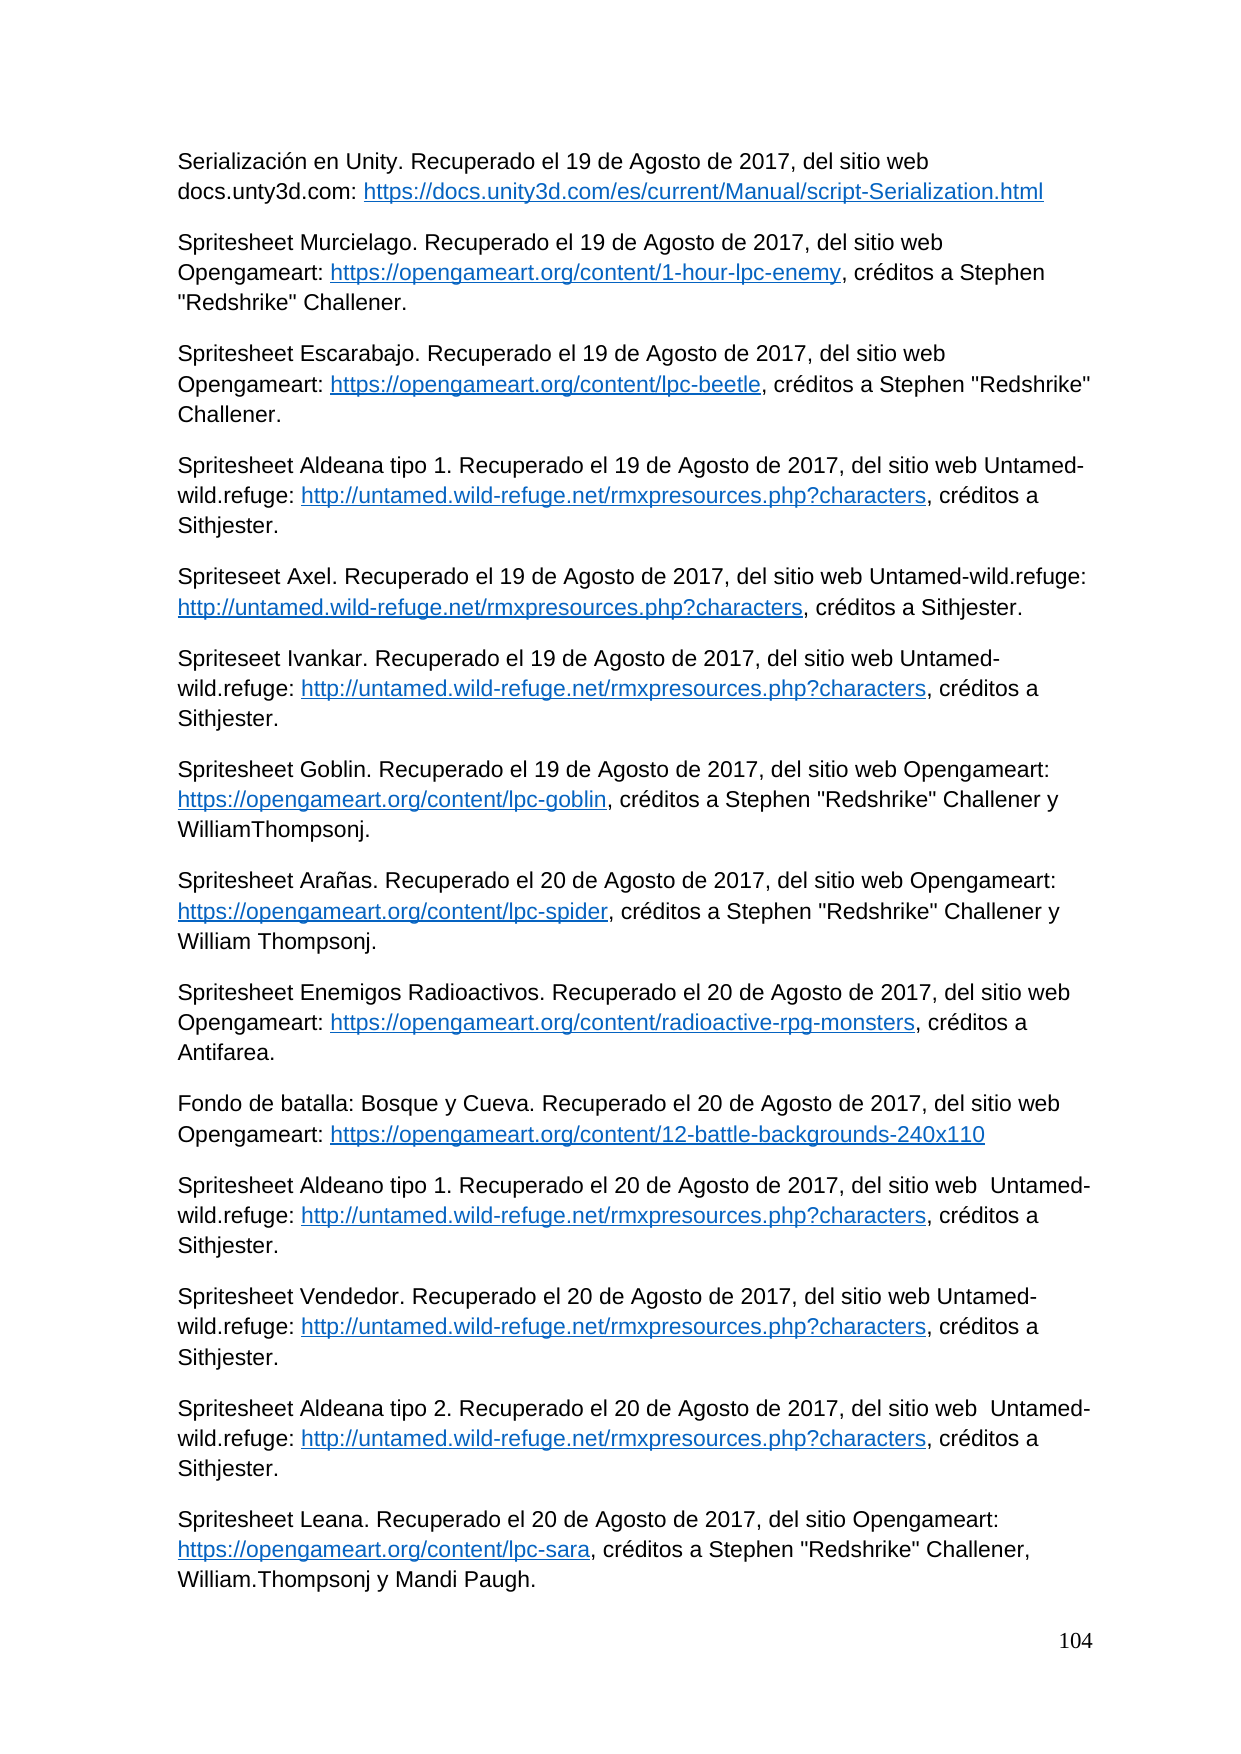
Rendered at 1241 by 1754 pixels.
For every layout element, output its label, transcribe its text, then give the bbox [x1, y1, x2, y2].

text Spritesheet Aldeano tipo 1. Recuperado el 20 de Agosto de 2017, del sitio web Untamed-wild.refuge: http://untamed.wild-refuge.net/rmxpresources.php?characters, créditos a Sithjester. [177, 1172, 1092, 1258]
text Serialización en Unity. Recuperado el 19 de Agosto de 2017, del sitio web docs.unty3d.com: https://docs.unity3d.com/es/current/Manual/script-Serialization.html [177, 148, 1092, 204]
text Spritesheet Enemigos Radioactivos. Recuperado el 20 de Agosto de 2017, del sitio web Opengameart: https://opengameart.org/content/radioactive-rpg-monsters, créditos a Antifarea. [177, 979, 1092, 1066]
text Spriteseet Axel. Recuperado el 19 de Agosto de 2017, del sitio web Untamed-wild.refuge: http://untamed.wild-refuge.net/rmxpresources.php?characters, créditos a Sithjester. [177, 563, 1092, 620]
text Spritesheet Murcielago. Recuperado el 19 de Agosto de 2017, del sitio web Opengameart: https://opengameart.org/content/1-hour-lpc-enemy, créditos a Stephen "Redshrike" Challener. [177, 229, 1092, 316]
text Spritesheet Goblin. Recuperado el 19 de Agosto de 2017, del sitio web Opengameart: https://opengameart.org/content/lpc-goblin, créditos a Stephen "Redshrike" Challener y WilliamThompsonj. [177, 756, 1092, 843]
text Spritesheet Vendedor. Recuperado el 20 de Agosto de 2017, del sitio web Untamed-wild.refuge: http://untamed.wild-refuge.net/rmxpresources.php?characters, créditos a Sithjester. [177, 1283, 1092, 1370]
text Spritesheet Arañas. Recuperado el 20 de Agosto de 2017, del sitio web Opengameart: https://opengameart.org/content/lpc-spider, créditos a Stephen "Redshrike" Challener y William Thompsonj. [177, 867, 1092, 954]
text Fondo de batalla: Bosque y Cueva. Recuperado el 20 de Agosto de 2017, del sitio web Opengameart: https://opengameart.org/content/12-battle-backgrounds-240x110 [177, 1090, 1092, 1147]
text Spritesheet Aldeana tipo 2. Recuperado el 20 de Agosto de 2017, del sitio web Untamed-wild.refuge: http://untamed.wild-refuge.net/rmxpresources.php?characters, créditos a Sithjester. [177, 1394, 1092, 1481]
text Spritesheet Aldeana tipo 1. Recuperado el 19 de Agosto de 2017, del sitio web Untamed-wild.refuge: http://untamed.wild-refuge.net/rmxpresources.php?characters, créditos a Sithjester. [177, 452, 1092, 539]
text Spriteseet Ivankar. Recuperado el 19 de Agosto de 2017, del sitio web Untamed-wild.refuge: http://untamed.wild-refuge.net/rmxpresources.php?characters, créditos a Sithjester. [177, 644, 1092, 731]
text Spritesheet Leana. Recuperado el 20 de Agosto de 2017, del sitio Opengameart: https://opengameart.org/content/lpc-sara, créditos a Stephen "Redshrike" Challener, William.Thompsonj y Mandi Paugh. [177, 1506, 1092, 1593]
text Spritesheet Escarabajo. Recuperado el 19 de Agosto de 2017, del sitio web Opengameart: https://opengameart.org/content/lpc-beetle, créditos a Stephen "Redshrike" Challener. [177, 340, 1092, 427]
